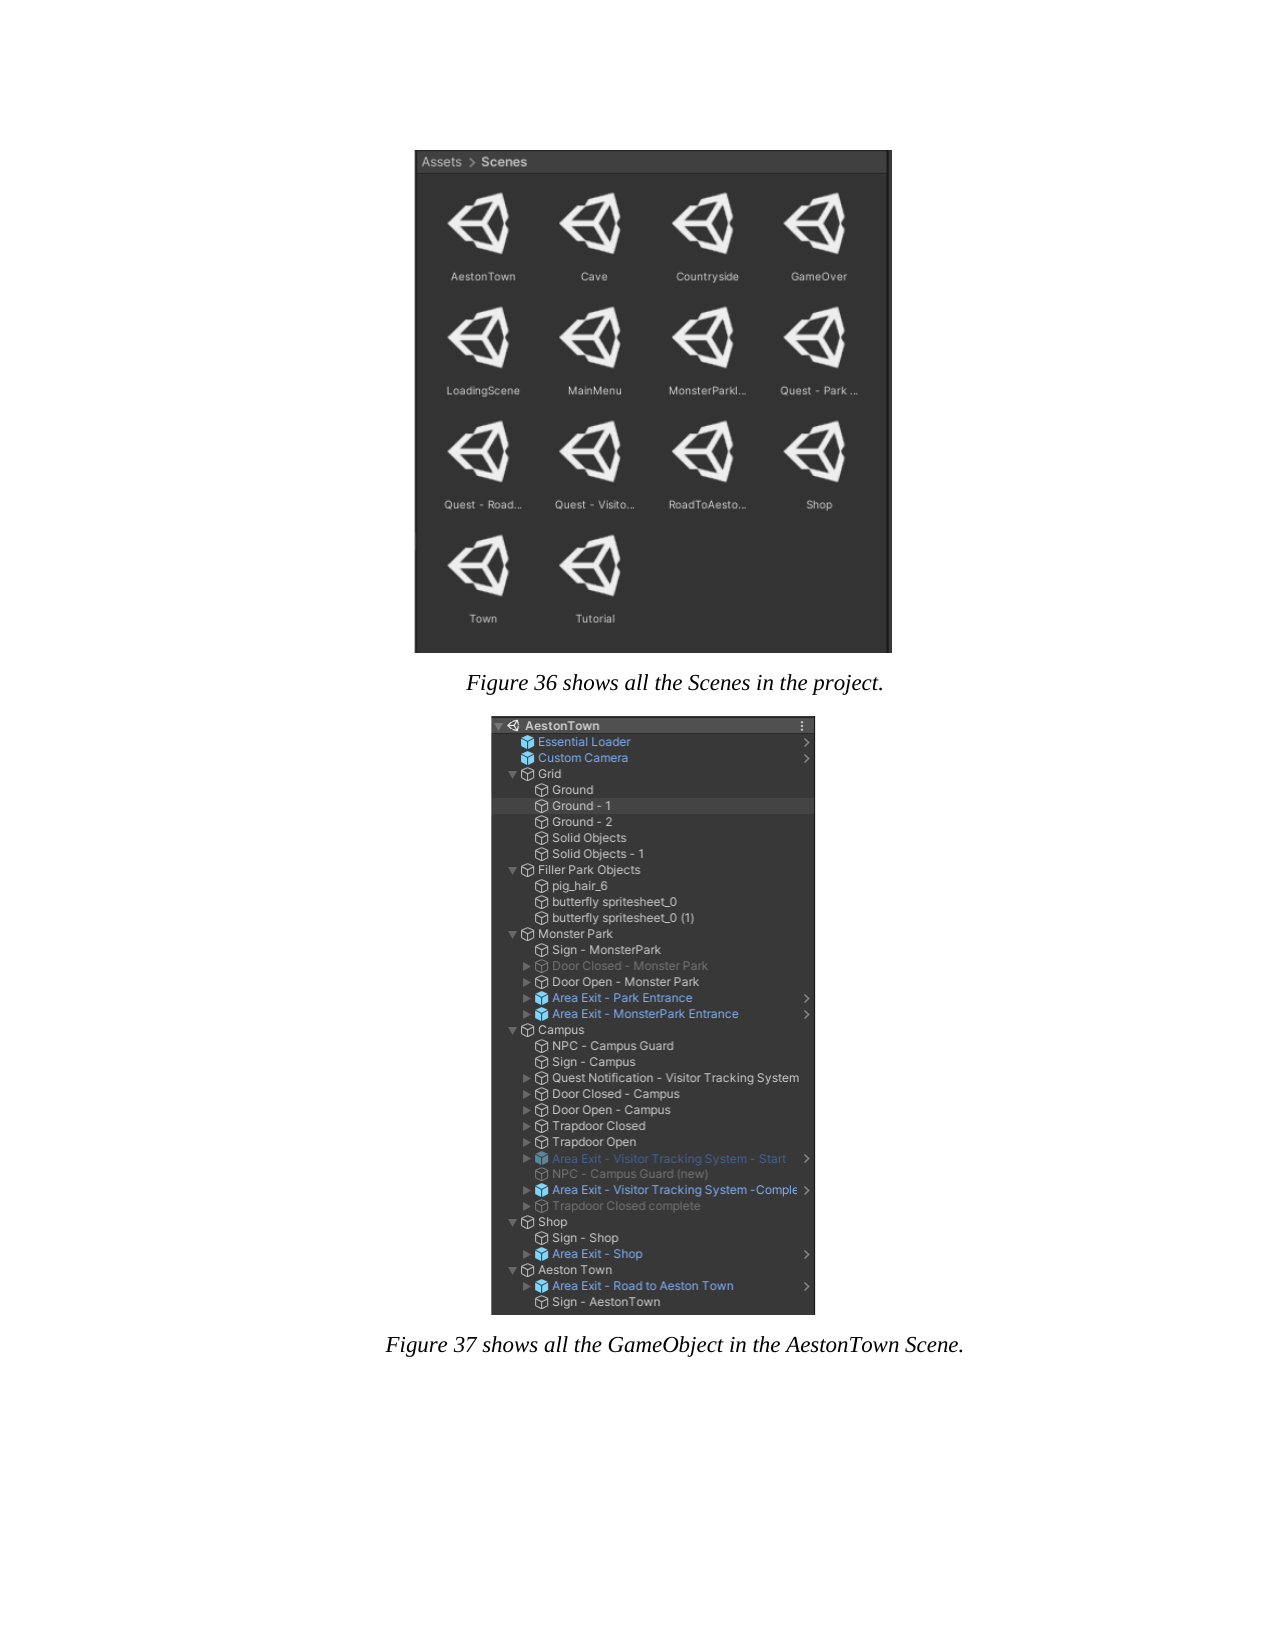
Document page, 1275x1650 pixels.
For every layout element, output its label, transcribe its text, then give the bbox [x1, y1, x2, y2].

picture [491, 716, 816, 1315]
picture [414, 150, 892, 653]
